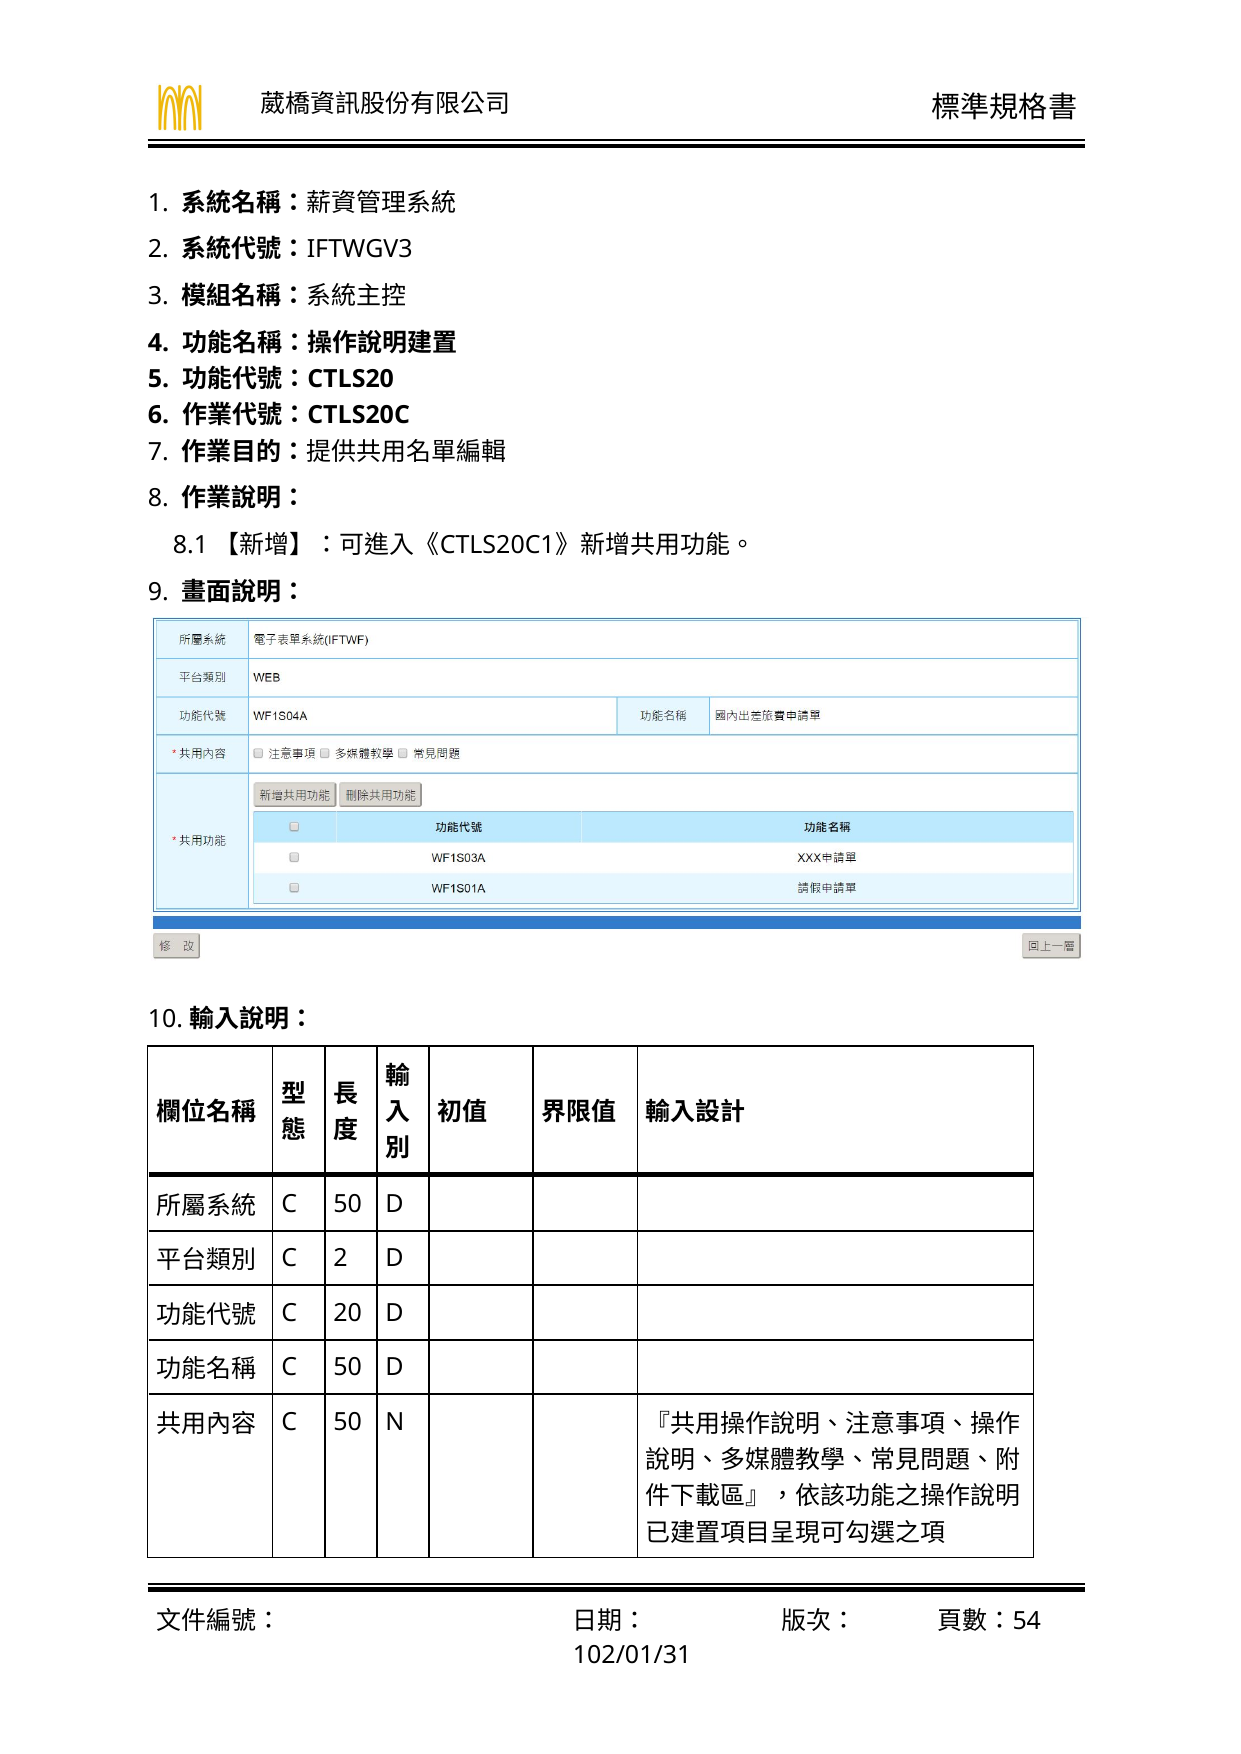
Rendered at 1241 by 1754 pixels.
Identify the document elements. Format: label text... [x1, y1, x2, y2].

table_cell 50 [326, 1177, 376, 1230]
picture [156, 83, 203, 131]
picture [151, 617, 1089, 965]
table_cell 功能代號 [148, 1285, 272, 1339]
table_cell 共用內容 [148, 1394, 272, 1557]
table_cell D [378, 1286, 428, 1339]
table_cell [534, 1341, 637, 1393]
subtitle 6. 作業代號：CTLS20C [148, 395, 1092, 431]
table_cell 平台類別 [148, 1231, 272, 1284]
table_header 長度 [326, 1047, 376, 1172]
table_cell D [378, 1232, 428, 1284]
table_header 欄位名稱 [148, 1047, 272, 1172]
table_cell [638, 1232, 1033, 1284]
text 7. 作業目的：提供共用名單編輯 [148, 431, 1092, 467]
subtitle 5. 功能代號：CTLS20 [148, 358, 1092, 395]
text 1. 系統名稱：薪資管理系統 [148, 182, 1092, 218]
table_cell 50 [326, 1341, 376, 1393]
text 3. 模組名稱：系統主控 [148, 276, 1092, 312]
table_cell [430, 1232, 532, 1284]
table_cell [638, 1286, 1033, 1339]
table_cell C [273, 1286, 324, 1339]
table_cell [638, 1341, 1033, 1393]
table_cell D [378, 1341, 428, 1393]
table_header 輸入別 [378, 1047, 428, 1172]
table_cell C [273, 1177, 324, 1230]
table_cell [430, 1395, 532, 1557]
table_cell [534, 1232, 637, 1284]
table_cell [534, 1286, 637, 1339]
table_cell 20 [326, 1286, 376, 1339]
text 8. 作業說明： [148, 478, 1092, 514]
text 8.1 【新增】：可進入《CTLS20C1》新增共用功能。 [173, 524, 1092, 561]
table_cell [534, 1177, 637, 1230]
table_cell [534, 1395, 637, 1557]
table_cell [430, 1341, 532, 1393]
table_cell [638, 1395, 1033, 1557]
table_cell 50 [326, 1395, 376, 1557]
text 9. 畫面說明： [148, 571, 1092, 607]
table_header 輸入設計 [638, 1047, 1033, 1172]
table_cell [430, 1286, 532, 1339]
text 2. 系統代號：IFTWGV3 [148, 229, 1092, 265]
subtitle 4. 功能名稱：操作說明建置 [148, 322, 1092, 358]
table_cell [430, 1177, 532, 1230]
table_cell C [273, 1395, 324, 1557]
table_cell 功能名稱 [148, 1340, 272, 1393]
table_cell C [273, 1232, 324, 1284]
text 10. 輸入說明： [148, 999, 1092, 1035]
table_cell 所屬系統 [148, 1173, 272, 1230]
table_header 初值 [430, 1047, 532, 1172]
table_cell 2 [326, 1232, 376, 1284]
table_cell D [378, 1177, 428, 1230]
table_cell [638, 1177, 1033, 1230]
table_header 界限值 [534, 1047, 637, 1172]
table_cell C [273, 1341, 324, 1393]
table_cell N [378, 1395, 428, 1557]
table_header 型態 [273, 1047, 324, 1172]
